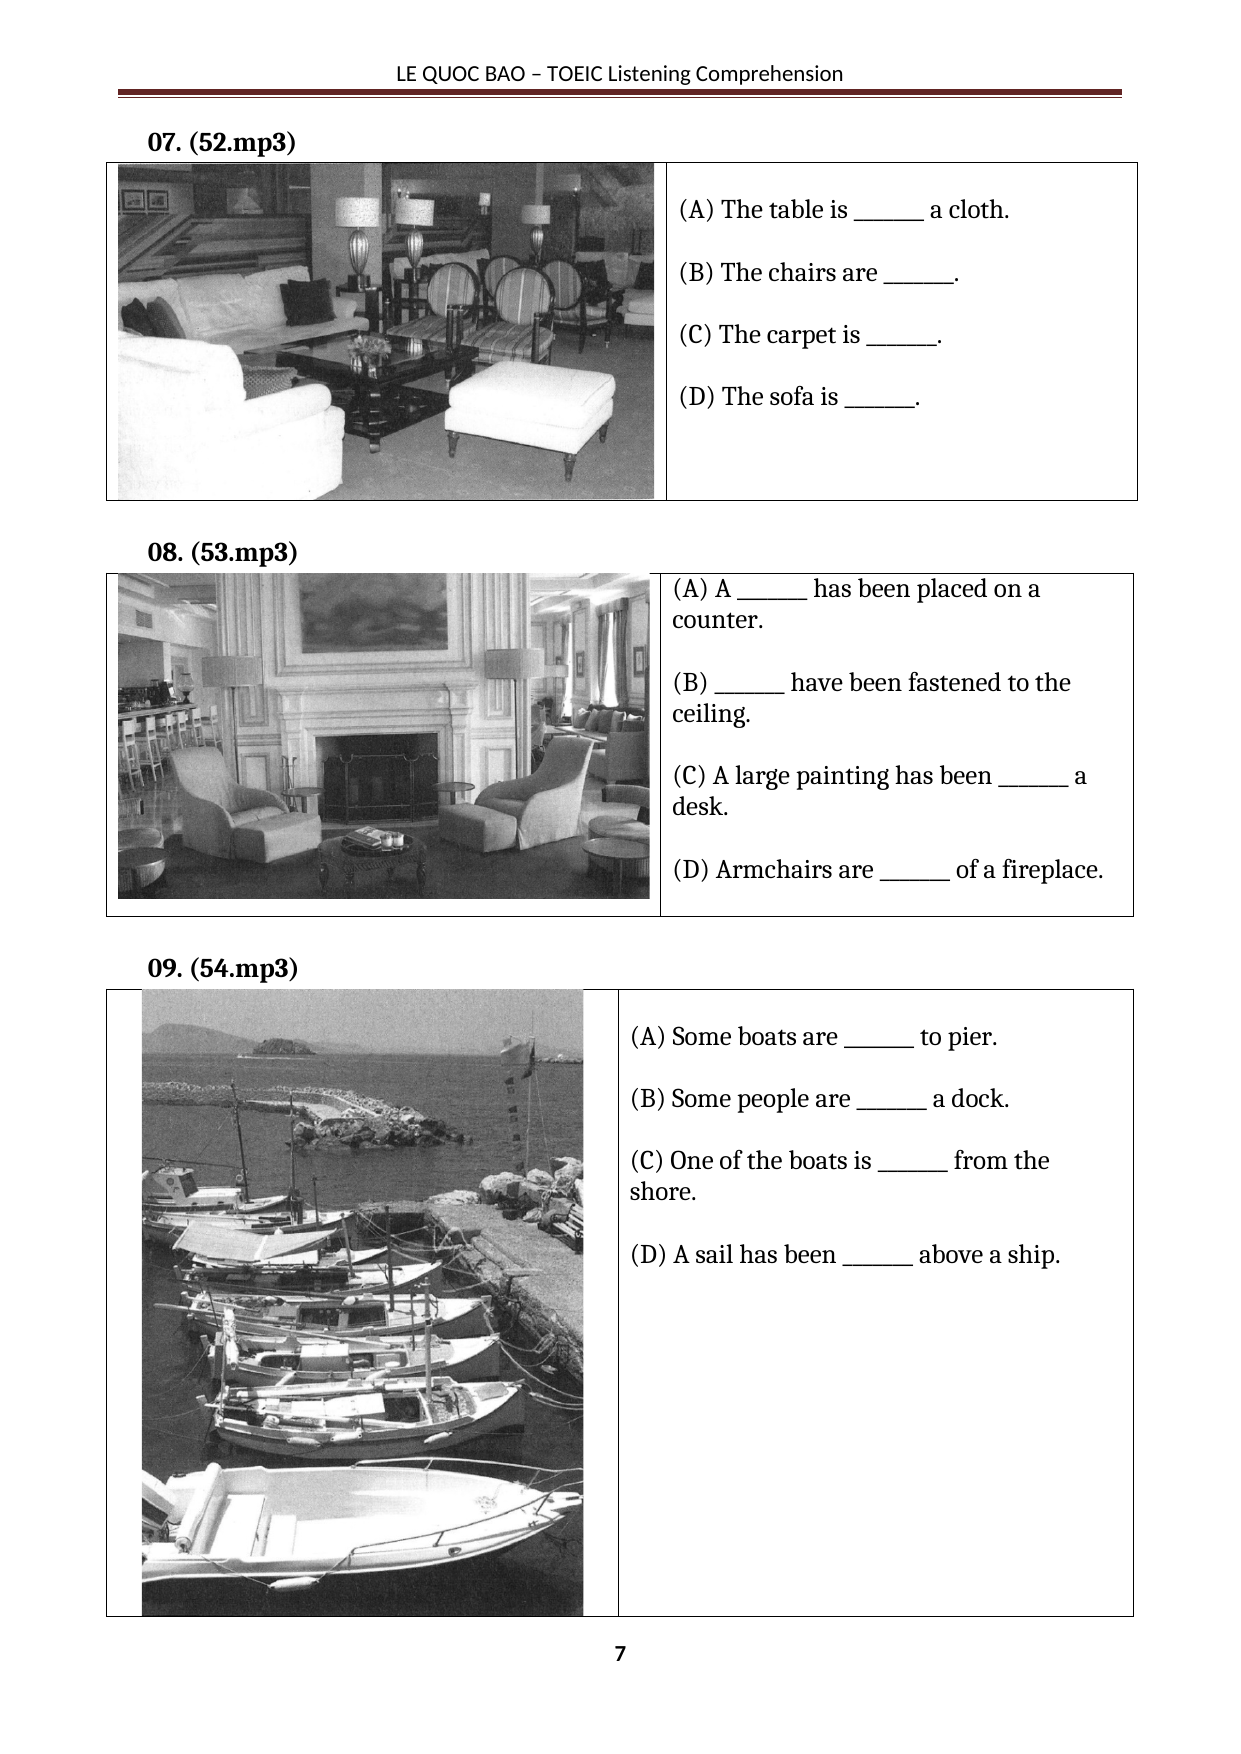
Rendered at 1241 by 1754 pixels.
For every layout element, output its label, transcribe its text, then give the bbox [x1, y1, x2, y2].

table_header (A) A _______ has been placed on a counter. (B) _______ have been fastened to the ceiling. (C) A large painting has been _______ a desk. (D) Armchairs are _______ of a fireplace. [661, 574, 1133, 916]
picture [118, 163, 655, 500]
picture [118, 573, 650, 899]
table_header (A) The table is _______ a cloth. (B) The chairs are _______. (C) The carpet is _______. (D) The sofa is _______. [667, 163, 1137, 500]
table_header [107, 574, 660, 916]
table_header (A) Some boats are _______ to pier. (B) Some people are _______ a dock. (C) One of the boats is _______ from the shore. (D) A sail has been _______ above a ship. [619, 990, 1133, 1616]
picture [141, 989, 584, 1616]
table_header [107, 163, 118, 500]
text 08. (53.mp3) [148, 537, 1122, 568]
text 07. (52.mp3) [148, 127, 1122, 158]
table_header [107, 990, 141, 1616]
text 09. (54.mp3) [148, 953, 1122, 984]
table_header [584, 990, 618, 1616]
table_header [655, 163, 666, 500]
